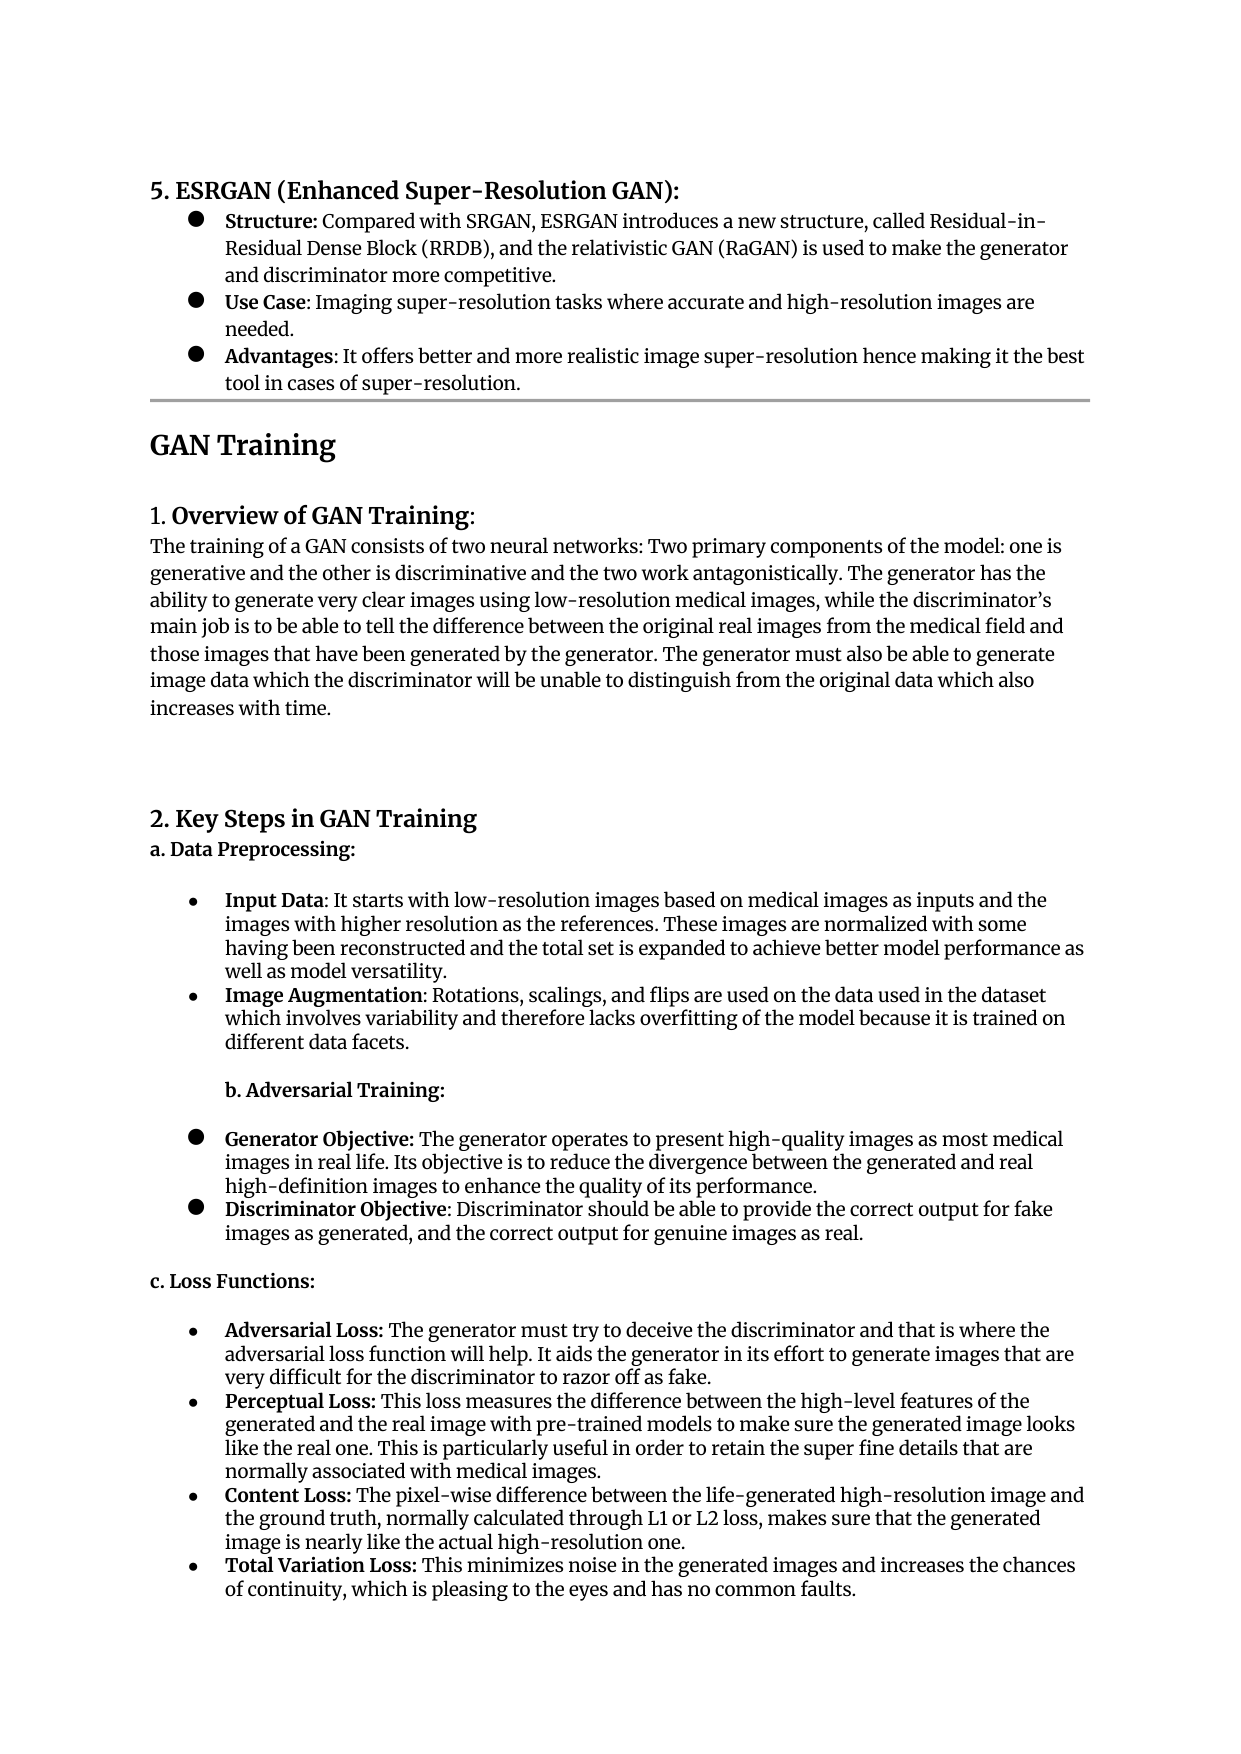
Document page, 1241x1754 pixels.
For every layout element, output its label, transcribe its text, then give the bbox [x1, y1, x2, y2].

list Image Augmentation: Rotations, scalings, and flips are used on the data used in the dataset which involves variability and therefore lacks overfitting of the model because it is trained on different data facets. [187, 984, 428, 1054]
text 2. Key Steps in GAN Training [150, 804, 1090, 833]
text a. Data Preprocessing: [150, 837, 1090, 861]
list Advantages: It offers better and more realistic image super-resolution hence making it the best tool in cases of super-resolution. [187, 345, 1090, 396]
list Total Variation Loss: This minimizes noise in the generated images and increases the chances of continuity, which is pleasing to the eyes and has no common faults. [187, 1554, 1090, 1602]
text 1. Overview of GAN Training: [150, 501, 1090, 530]
list Structure: Compared with SRGAN, ESRGAN introduces a new structure, called Residual-in-Residual Dense Block (RRDB), and the relativistic GAN (RaGAN) is used to make the generator and discriminator more competitive. [187, 210, 1090, 288]
list Adversarial Loss: The generator must try to deceive the discriminator and that is where the adversarial loss function will help. It aids the generator in its effort to generate images that are very difficult for the discriminator to razor off as fake. [712, 1319, 1090, 1390]
subtitle b. Adversarial Training: [150, 1079, 1090, 1103]
list Discriminator Objective: Discriminator should be able to provide the correct output for fake images as generated, and the correct output for genuine images as real. [187, 1198, 1090, 1246]
list Content Loss: The pixel-wise difference between the life-generated high-resolution image and the ground truth, normally calculated through L1 or L2 loss, makes sure that the generated image is nearly like the actual high-resolution one. [187, 1484, 1090, 1554]
list Use Case: Imaging super-resolution tasks where accurate and high-resolution images are needed. [187, 291, 1090, 342]
text The training of a GAN consists of two neural networks: Two primary components of the model: one is generative and the other is discriminative and the two work antagonistically. The generator has the ability to generate very clear images using low-resolution medical images, while the discriminator’s main job is to be able to tell the difference between the original real images from the medical field and those images that have been generated by the generator. The generator must also be able to generate image data which the discriminator will be unable to distinguish from the original data which also increases with time. [150, 534, 1090, 720]
subtitle c. Loss Functions: [150, 1271, 1090, 1294]
list Perceptual Loss: This loss measures the difference between the high-level features of the generated and the real image with pre-trained models to make sure the generated image looks like the real one. This is particularly useful in order to retain the super fine details that are normally associated with medical images. [187, 1390, 1090, 1484]
text 5. ESRGAN (Enhanced Super-Resolution GAN): [150, 177, 1090, 206]
text GAN Training [150, 429, 1090, 463]
list Input Data: It starts with low-resolution images based on medical images as inputs and the images with higher resolution as the references. These images are normalized with some having been reconstructed and the total set is expanded to achieve better model performance as well as model versatility. [187, 889, 1090, 984]
list Image Augmentation: Rotations, scalings, and flips are used on the data used in the dataset which involves variability and therefore lacks overfitting of the model because it is trained on different data facets. [409, 984, 1090, 1054]
list Generator Objective: The generator operates to present high-quality images as most medical images in real life. Its objective is to reduce the divergence between the generated and real high-definition images to enhance the quality of its performance. [187, 1128, 419, 1198]
list Generator Objective: The generator operates to present high-quality images as most medical images in real life. Its objective is to reduce the divergence between the generated and real high-definition images to enhance the quality of its performance. [818, 1128, 1090, 1198]
